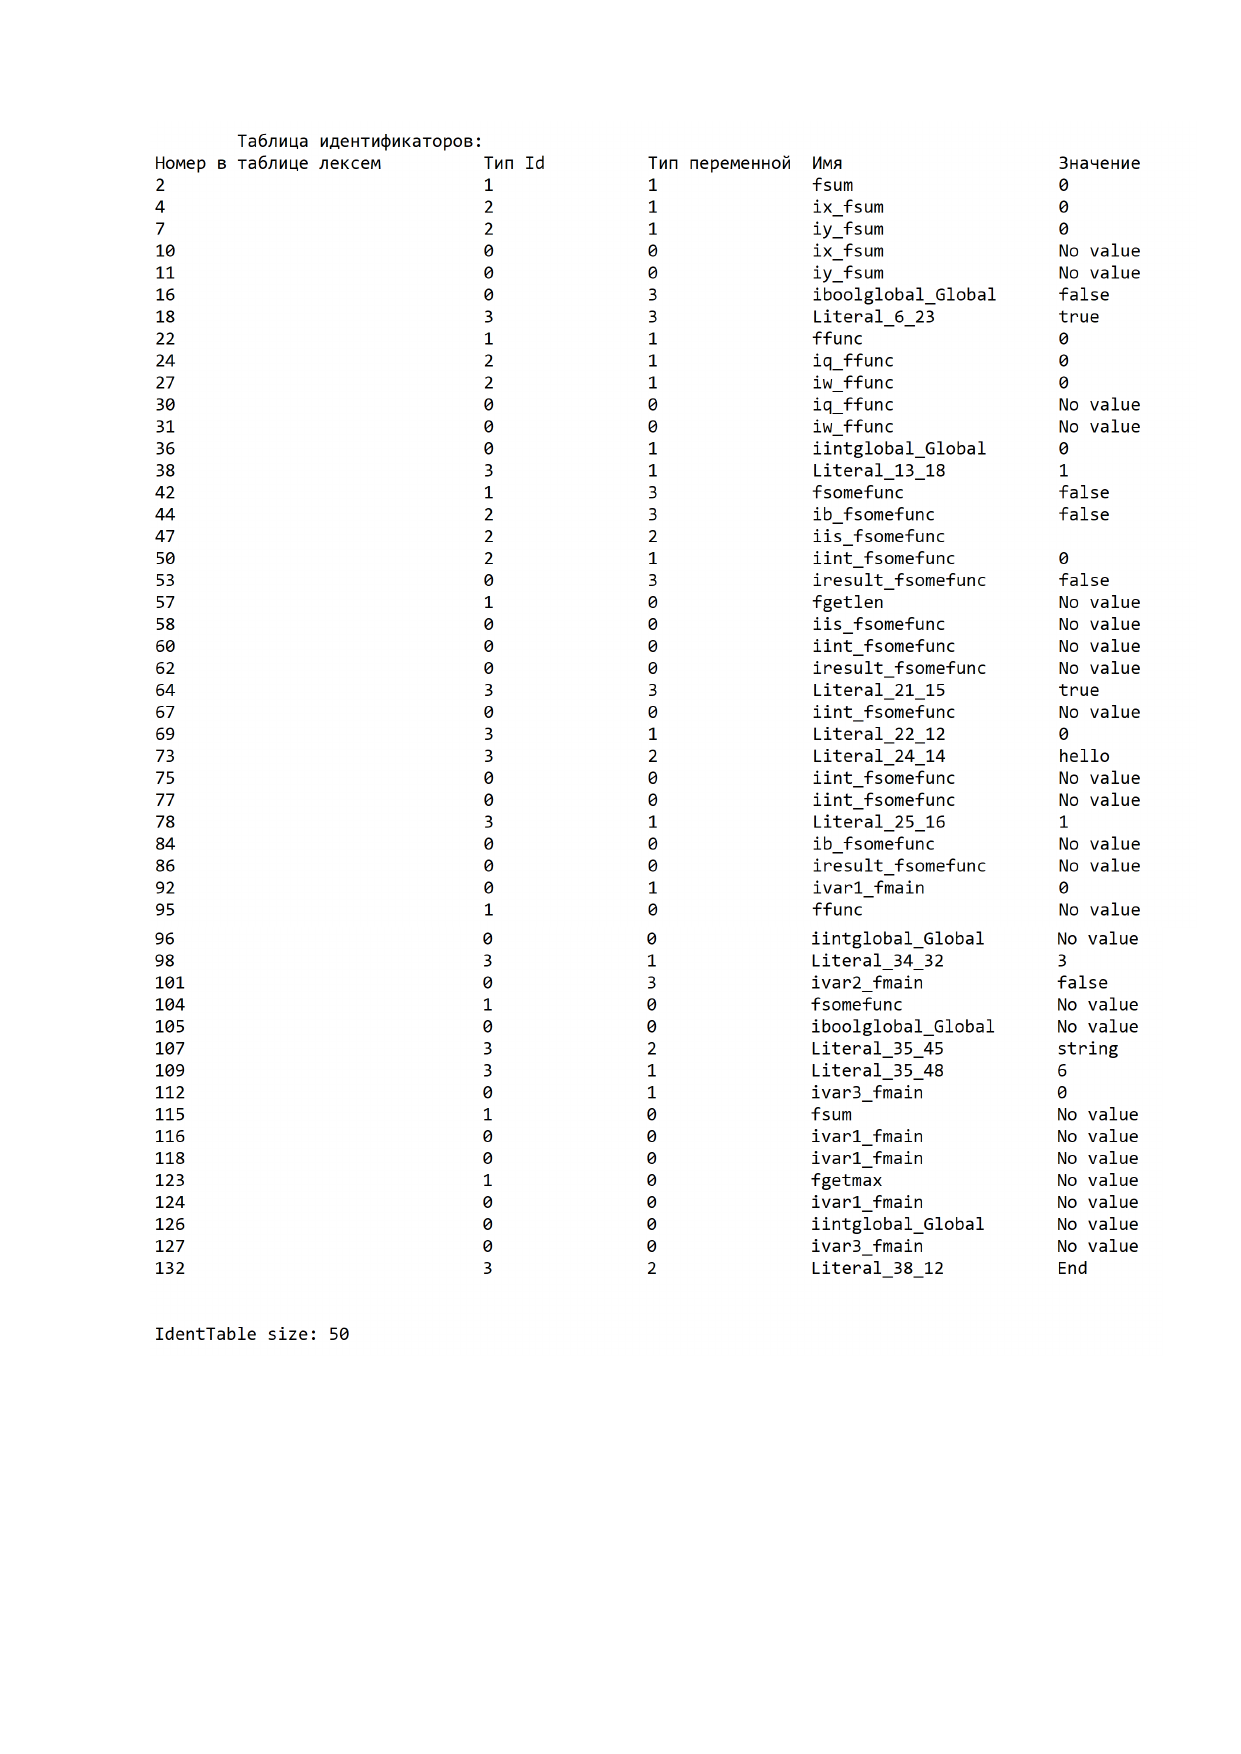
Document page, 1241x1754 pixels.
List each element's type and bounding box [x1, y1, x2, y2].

picture [150, 121, 1197, 1356]
